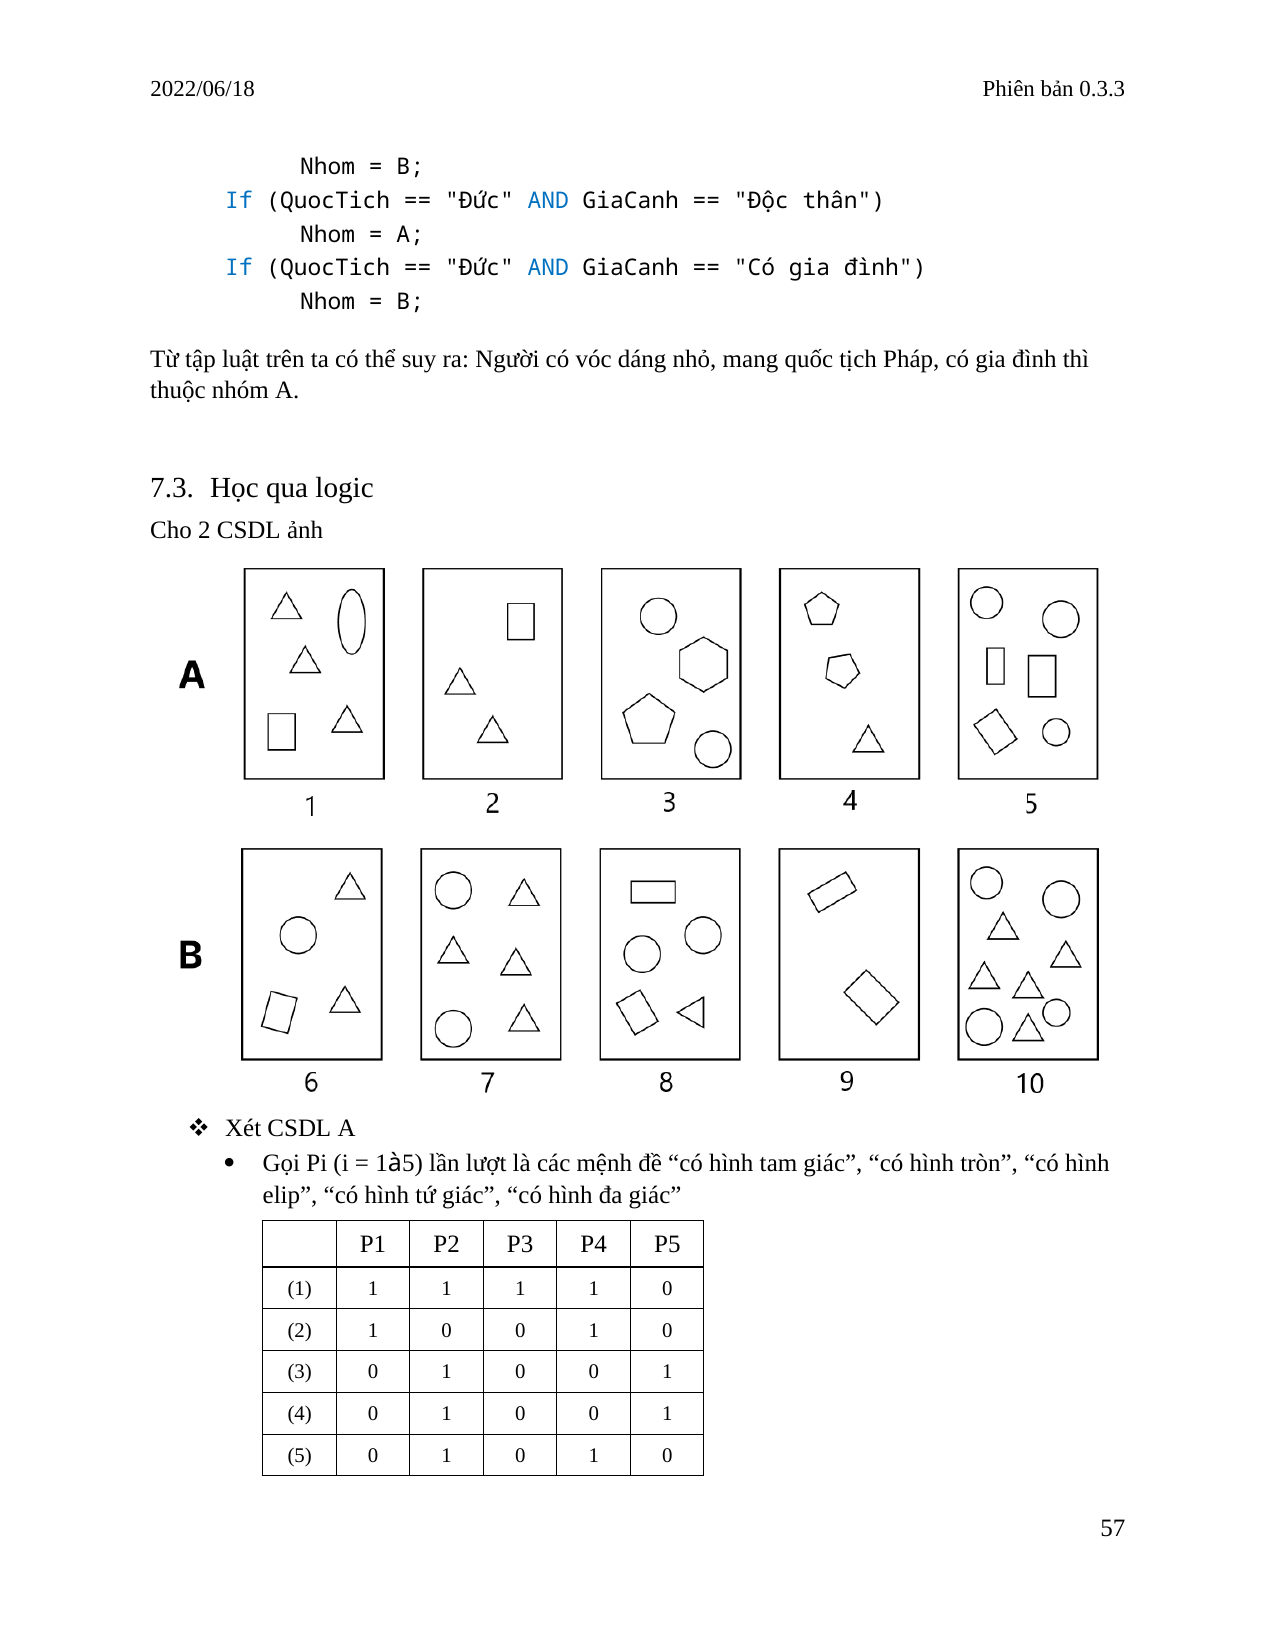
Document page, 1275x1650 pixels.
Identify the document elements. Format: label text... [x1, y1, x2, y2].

table_header P3 [484, 1221, 556, 1266]
table_header P2 [410, 1221, 483, 1266]
table_cell 1 [484, 1268, 556, 1308]
table_cell 1 [557, 1268, 630, 1308]
table_cell 1 [410, 1268, 483, 1308]
table_cell 0 [557, 1393, 630, 1433]
table_cell (4) [263, 1393, 336, 1433]
table_cell (5) [263, 1435, 336, 1475]
table_header P5 [631, 1221, 703, 1266]
table_cell 0 [484, 1309, 556, 1350]
text If (QuocTich == "Đức" AND GiaCanh == "Độc thân") [150, 184, 1125, 215]
picture [150, 834, 1125, 1103]
table_header P4 [557, 1221, 630, 1266]
subtitle Học qua logic [150, 470, 1125, 504]
table_cell 0 [337, 1393, 409, 1433]
list Xét CSDL A [187, 1113, 1125, 1142]
table_cell 1 [337, 1309, 409, 1350]
picture [150, 554, 1125, 824]
table_cell (3) [263, 1351, 336, 1392]
table_cell 0 [337, 1351, 409, 1392]
text Nhom = B; [150, 285, 1125, 316]
table_cell (2) [263, 1309, 336, 1350]
table_cell 1 [631, 1351, 703, 1392]
table_cell 0 [484, 1435, 556, 1475]
table_cell 1 [557, 1435, 630, 1475]
table_cell 1 [337, 1268, 409, 1308]
table_cell 1 [557, 1309, 630, 1350]
table_cell 0 [484, 1351, 556, 1392]
table_cell 0 [337, 1435, 409, 1475]
table_header P1 [337, 1221, 409, 1266]
table_cell 0 [484, 1393, 556, 1433]
text Cho 2 CSDL ảnh [150, 515, 1125, 543]
text If (QuocTich == "Đức" AND GiaCanh == "Có gia đình") [150, 251, 1125, 282]
table_cell 1 [631, 1393, 703, 1433]
table_header [263, 1221, 336, 1266]
table_cell 1 [410, 1393, 483, 1433]
list Gọi Pi (i = 1à5) lần lượt là các mệnh đề “có hình tam giác”, “có hình tròn”, “có hình elip”, “có hình tứ giác”, “có hình đa giác” [225, 1144, 1125, 1209]
table_cell 1 [410, 1435, 483, 1475]
table_cell 0 [631, 1435, 703, 1475]
text Từ tập luật trên ta có thể suy ra: Người có vóc dáng nhỏ, mang quốc tịch Pháp, có gia đình thì thuộc nhóm A. [150, 344, 1125, 403]
text Nhom = A; [150, 217, 1125, 249]
table_cell 1 [410, 1351, 483, 1392]
text Nhom = B; [150, 150, 1125, 181]
table_cell 0 [410, 1309, 483, 1350]
table_cell (1) [263, 1268, 336, 1308]
table_cell 0 [631, 1309, 703, 1350]
table_cell 0 [631, 1268, 703, 1308]
table_cell 0 [557, 1351, 630, 1392]
